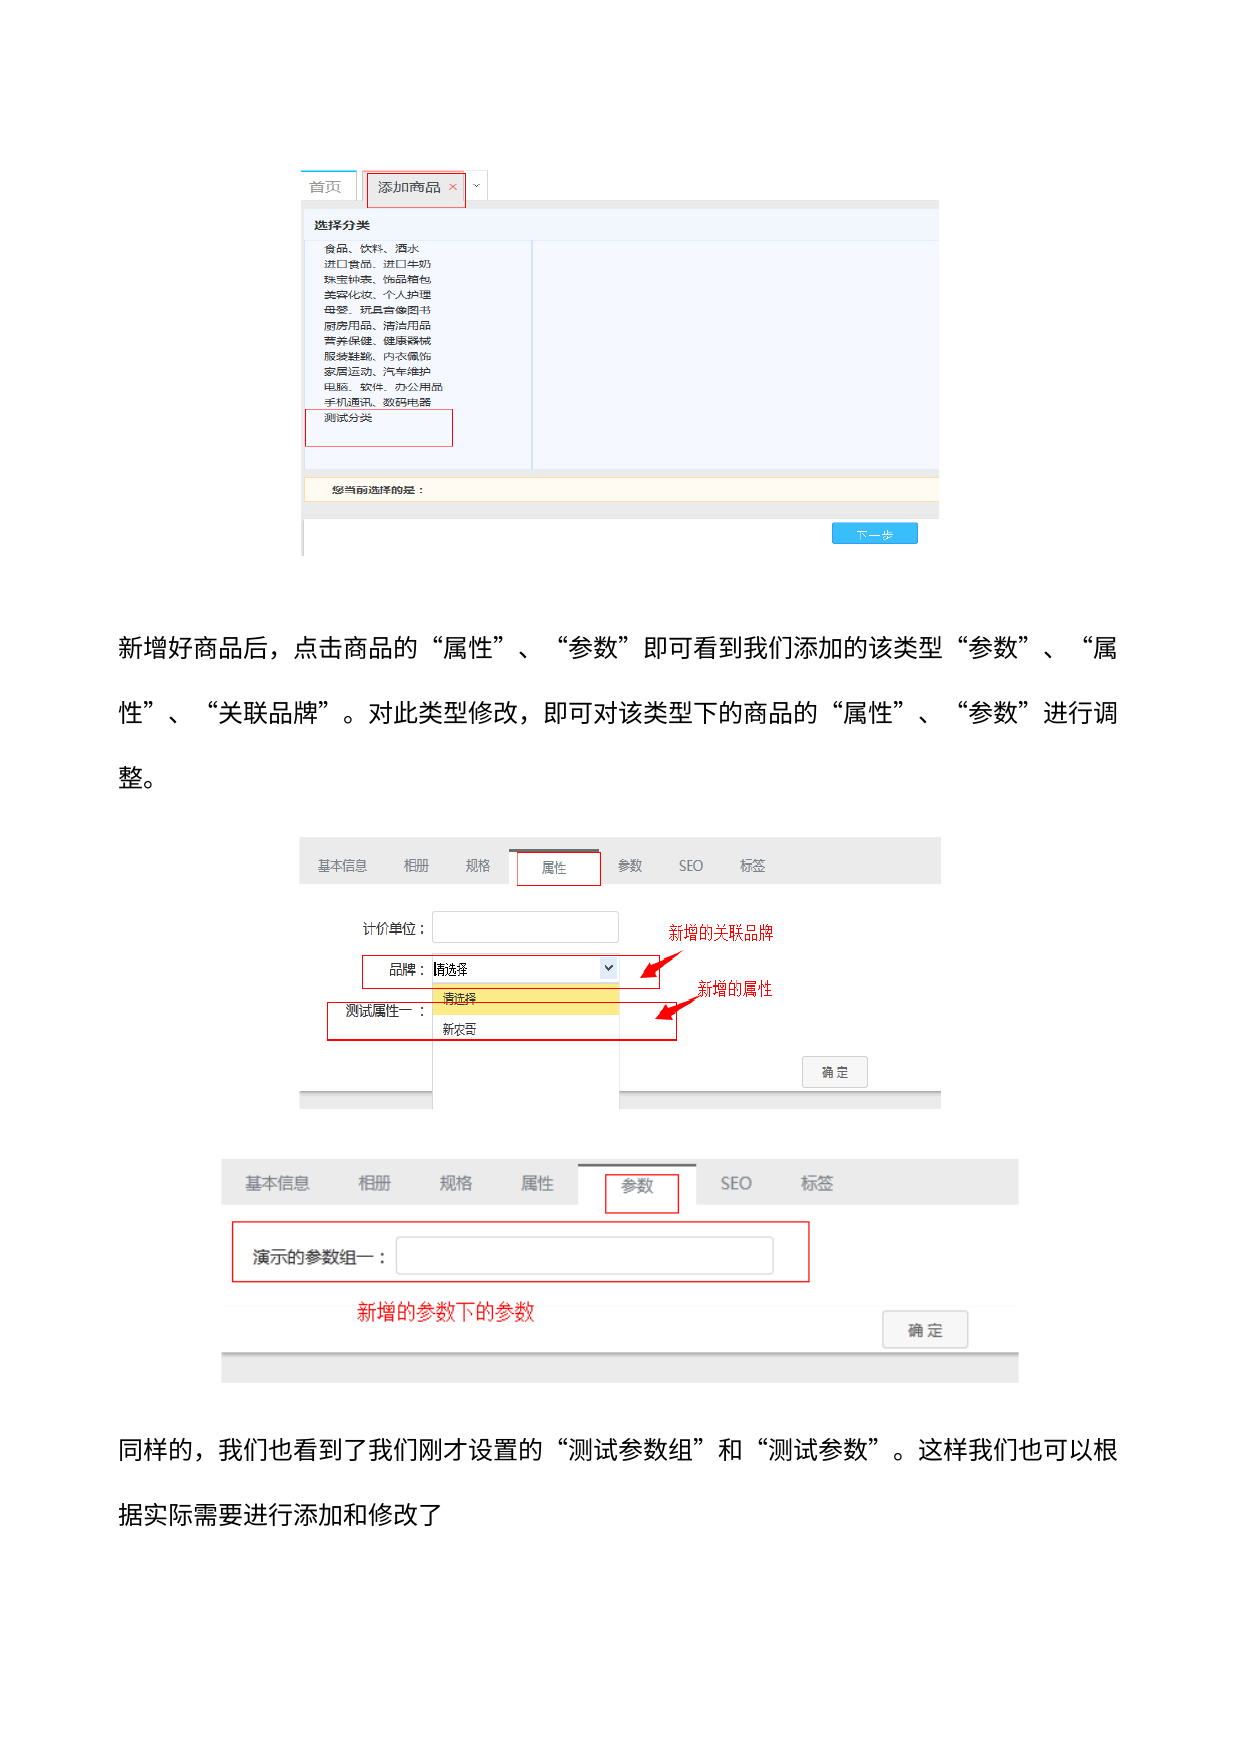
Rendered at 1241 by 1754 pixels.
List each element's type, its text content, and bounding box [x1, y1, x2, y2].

picture [221, 1159, 1019, 1383]
picture [299, 837, 941, 1109]
picture [301, 162, 940, 556]
text 同样的，我们也看到了我们刚才设置的“测试参数组”和“测试参数”。这样我们也可以根据实际需要进行添加和修改了 [118, 1416, 1122, 1546]
text 新增好商品后，点击商品的“属性”、“参数”即可看到我们添加的该类型“参数”、“属性”、“关联品牌”。对此类型修改，即可对该类型下的商品的“属性”、“参数”进行调整。 [118, 614, 1122, 809]
